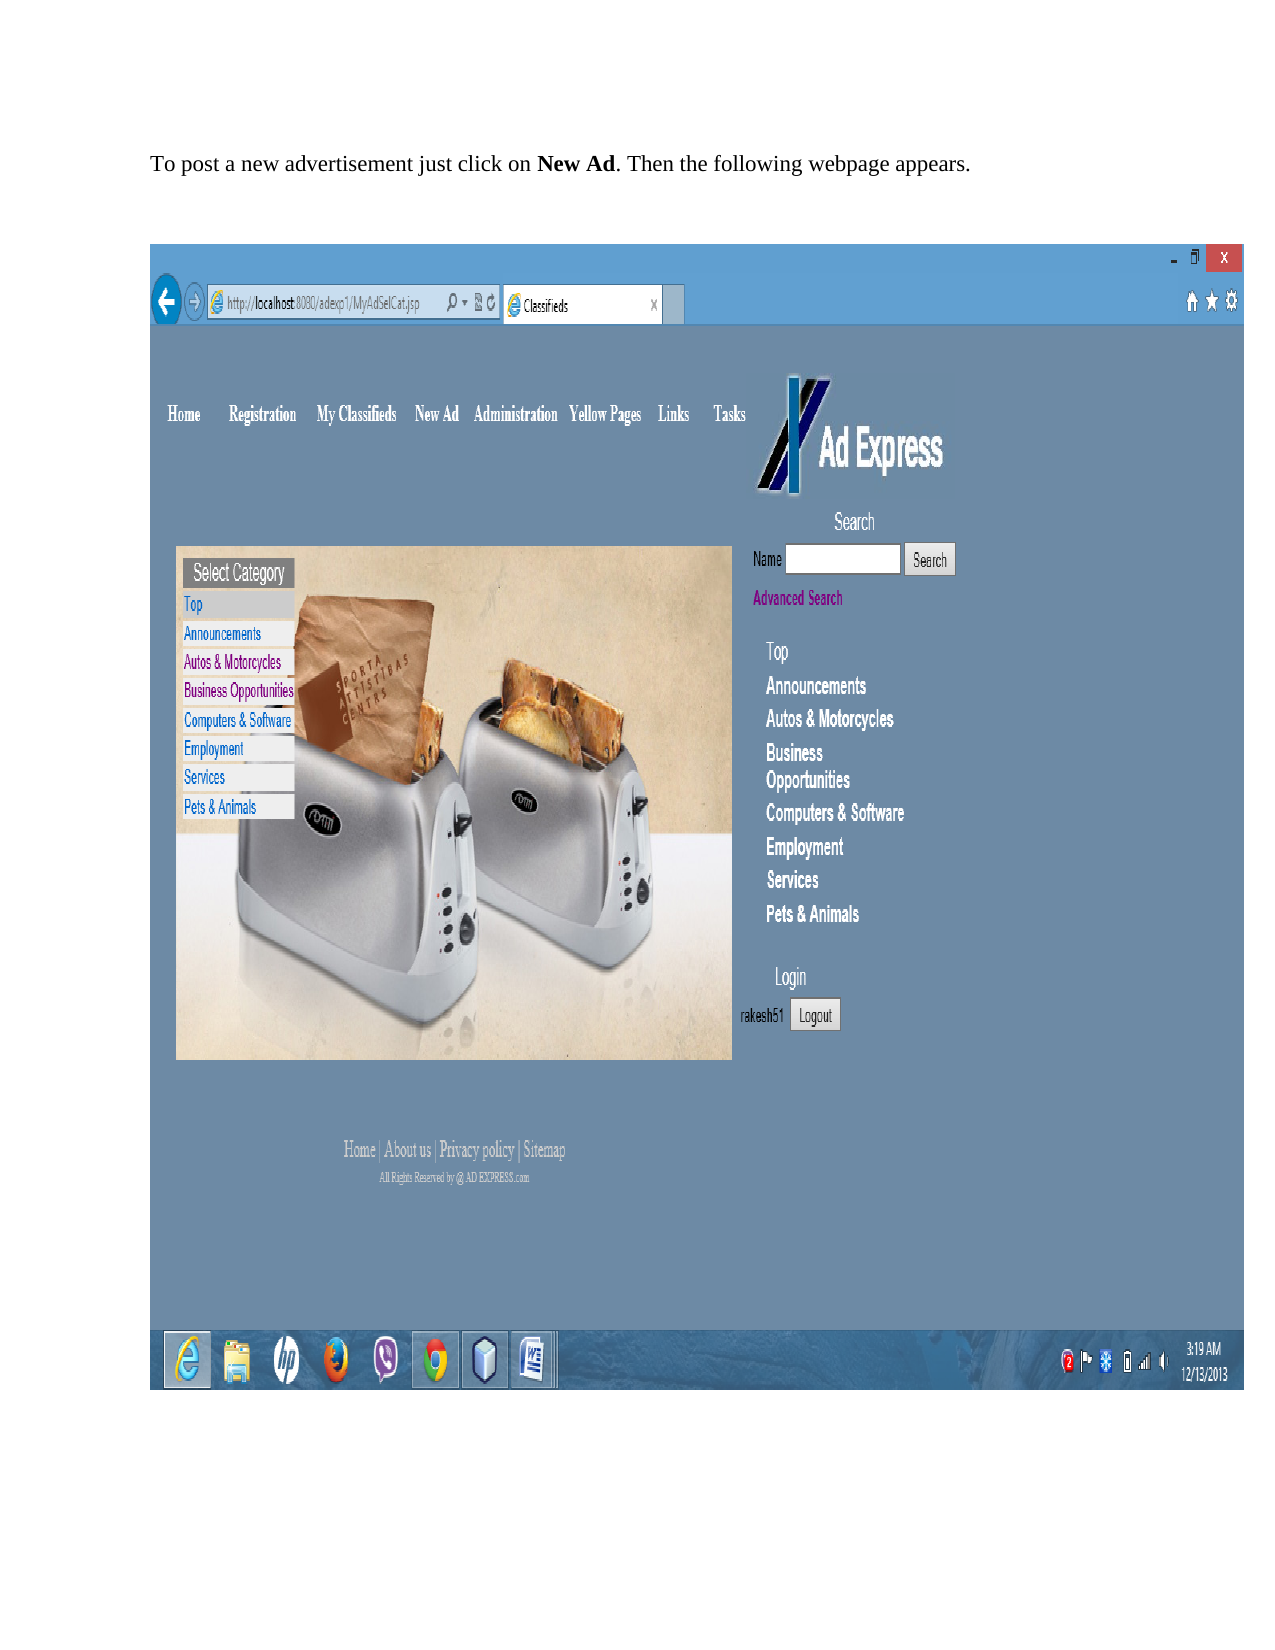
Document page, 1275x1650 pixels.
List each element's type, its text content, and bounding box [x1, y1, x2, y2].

picture [150, 244, 1244, 1390]
text To post a new advertisement just click on New Ad. Then the following webpage appears. [150, 150, 1125, 176]
